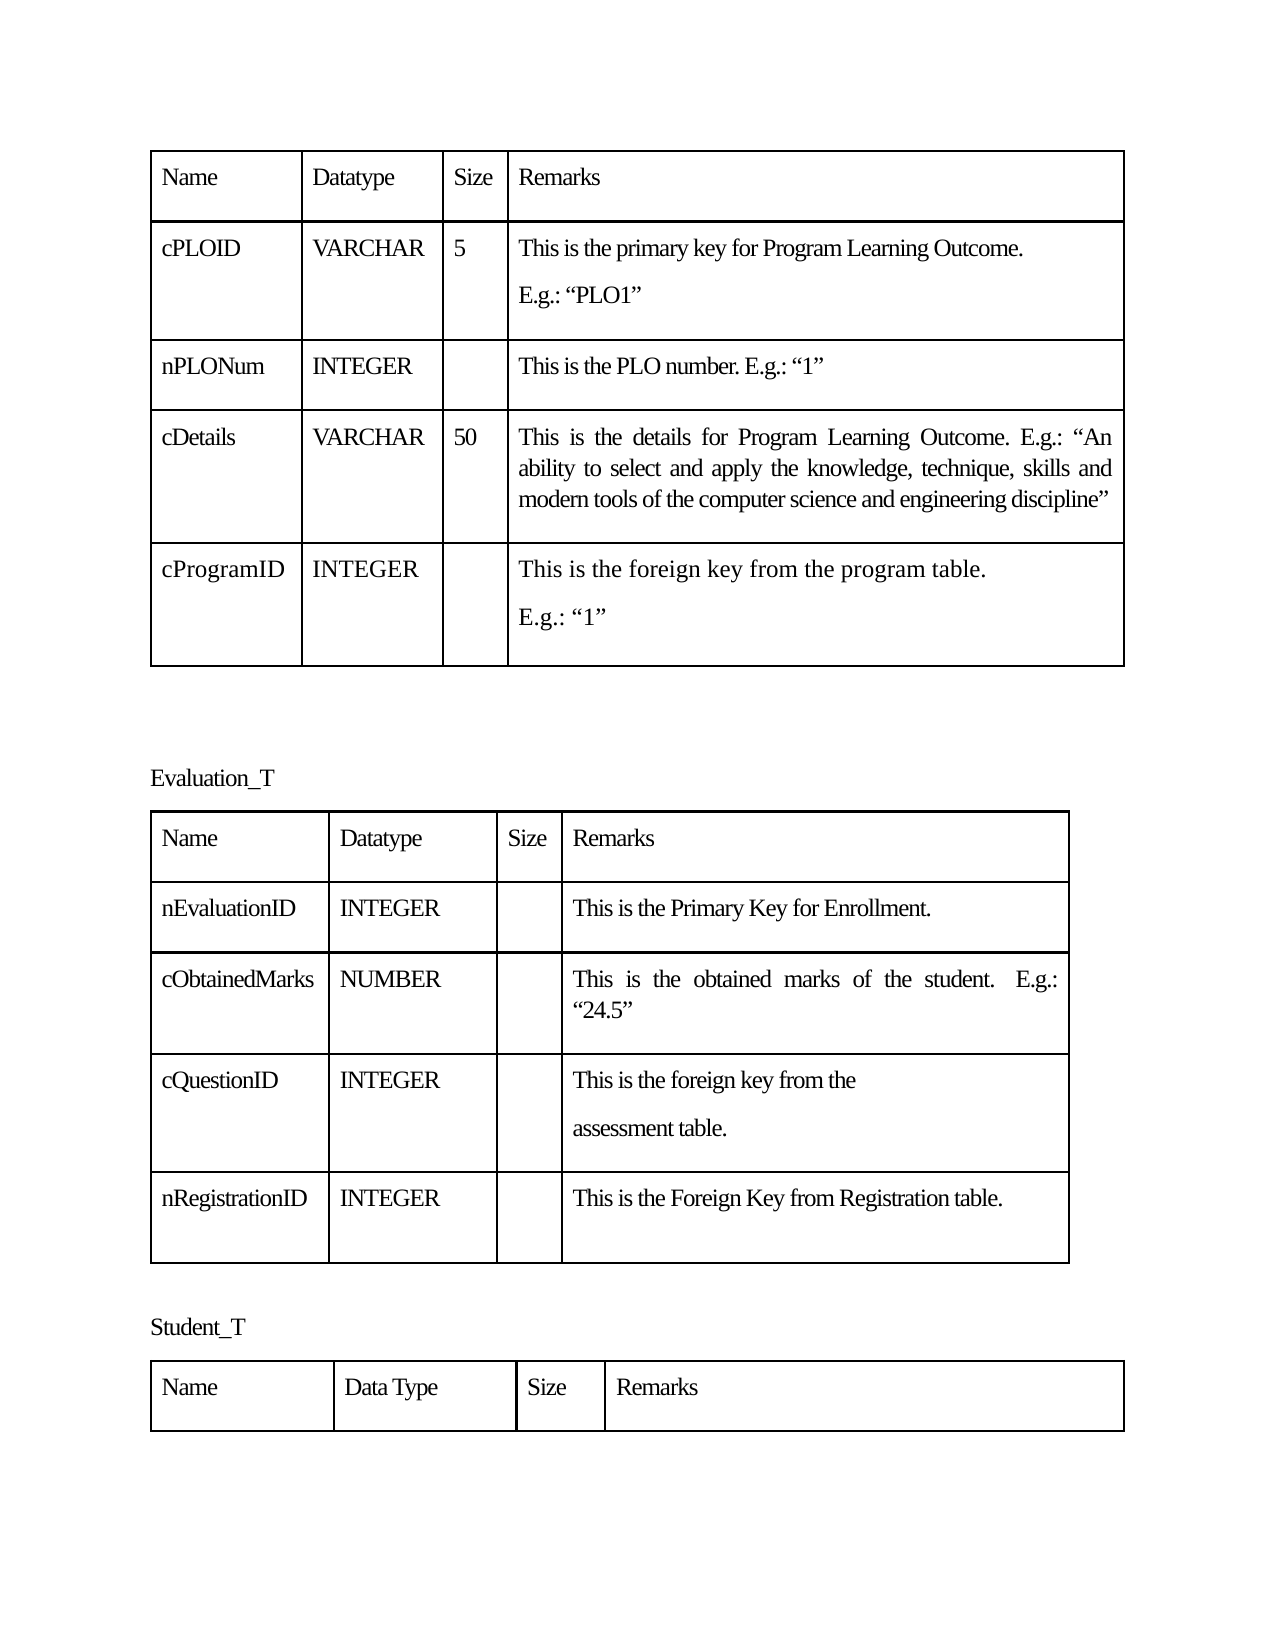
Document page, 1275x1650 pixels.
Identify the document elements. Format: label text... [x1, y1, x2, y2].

table_cell This is the PLO number. E.g.: “1” [509, 341, 1123, 409]
table_cell This is the primary key for Program Learning Outcome. E.g.: “PLO1” [509, 223, 1123, 338]
table_header Remarks [509, 152, 1123, 220]
table_cell 50 [444, 411, 507, 542]
table_header Name [152, 1362, 333, 1430]
table_header Data Type [335, 1362, 515, 1430]
table_cell [498, 1055, 561, 1171]
table_header Remarks [606, 1362, 1123, 1430]
table_cell NUMBER [330, 954, 496, 1053]
table_cell cProgramID [152, 544, 301, 665]
table_cell INTEGER [330, 1173, 496, 1262]
table_cell VARCHAR [303, 411, 442, 542]
table_cell nEvaluationID [152, 883, 328, 951]
table_cell nRegistrationID [152, 1173, 328, 1262]
text Student_T [150, 1312, 1125, 1341]
table_cell 5 [444, 223, 507, 338]
table_cell INTEGER [330, 883, 496, 951]
table_cell [444, 341, 507, 409]
table_header Name [152, 813, 328, 881]
table_header Name [152, 152, 301, 220]
table_header Size [498, 813, 561, 881]
table_header Datatype [330, 813, 496, 881]
table_header Size [518, 1362, 604, 1430]
table_cell cPLOID [152, 223, 301, 338]
table_cell cQuestionID [152, 1055, 328, 1171]
table_cell cObtainedMarks [152, 954, 328, 1053]
table_cell This is the obtained marks of the student. E.g.: “24.5” [563, 954, 1068, 1053]
table_cell VARCHAR [303, 223, 442, 338]
table_header Datatype [303, 152, 442, 220]
table_cell nPLONum [152, 341, 301, 409]
text Evaluation_T [150, 763, 1125, 791]
table_cell cDetails [152, 411, 301, 542]
table_cell This is the Foreign Key from Registration table. [563, 1173, 1068, 1262]
table_header Size [444, 152, 507, 220]
table_cell [498, 954, 561, 1053]
table_cell [498, 1173, 561, 1262]
table_cell This is the Primary Key for Enrollment. [563, 883, 1068, 951]
table_cell This is the details for Program Learning Outcome. E.g.: “An ability to select and apply the knowledge, technique, skills and modern tools of the computer science and engineering discipline” [509, 411, 1123, 542]
table_cell This is the foreign key from the program table. E.g.: “1” [509, 544, 1123, 665]
table_cell This is the foreign key from the assessment table. [563, 1055, 1068, 1171]
table_cell [444, 544, 507, 665]
table_header Remarks [563, 813, 1068, 881]
table_cell INTEGER [330, 1055, 496, 1171]
table_cell INTEGER [303, 341, 442, 409]
table_cell INTEGER [303, 544, 442, 665]
table_cell [498, 883, 561, 951]
